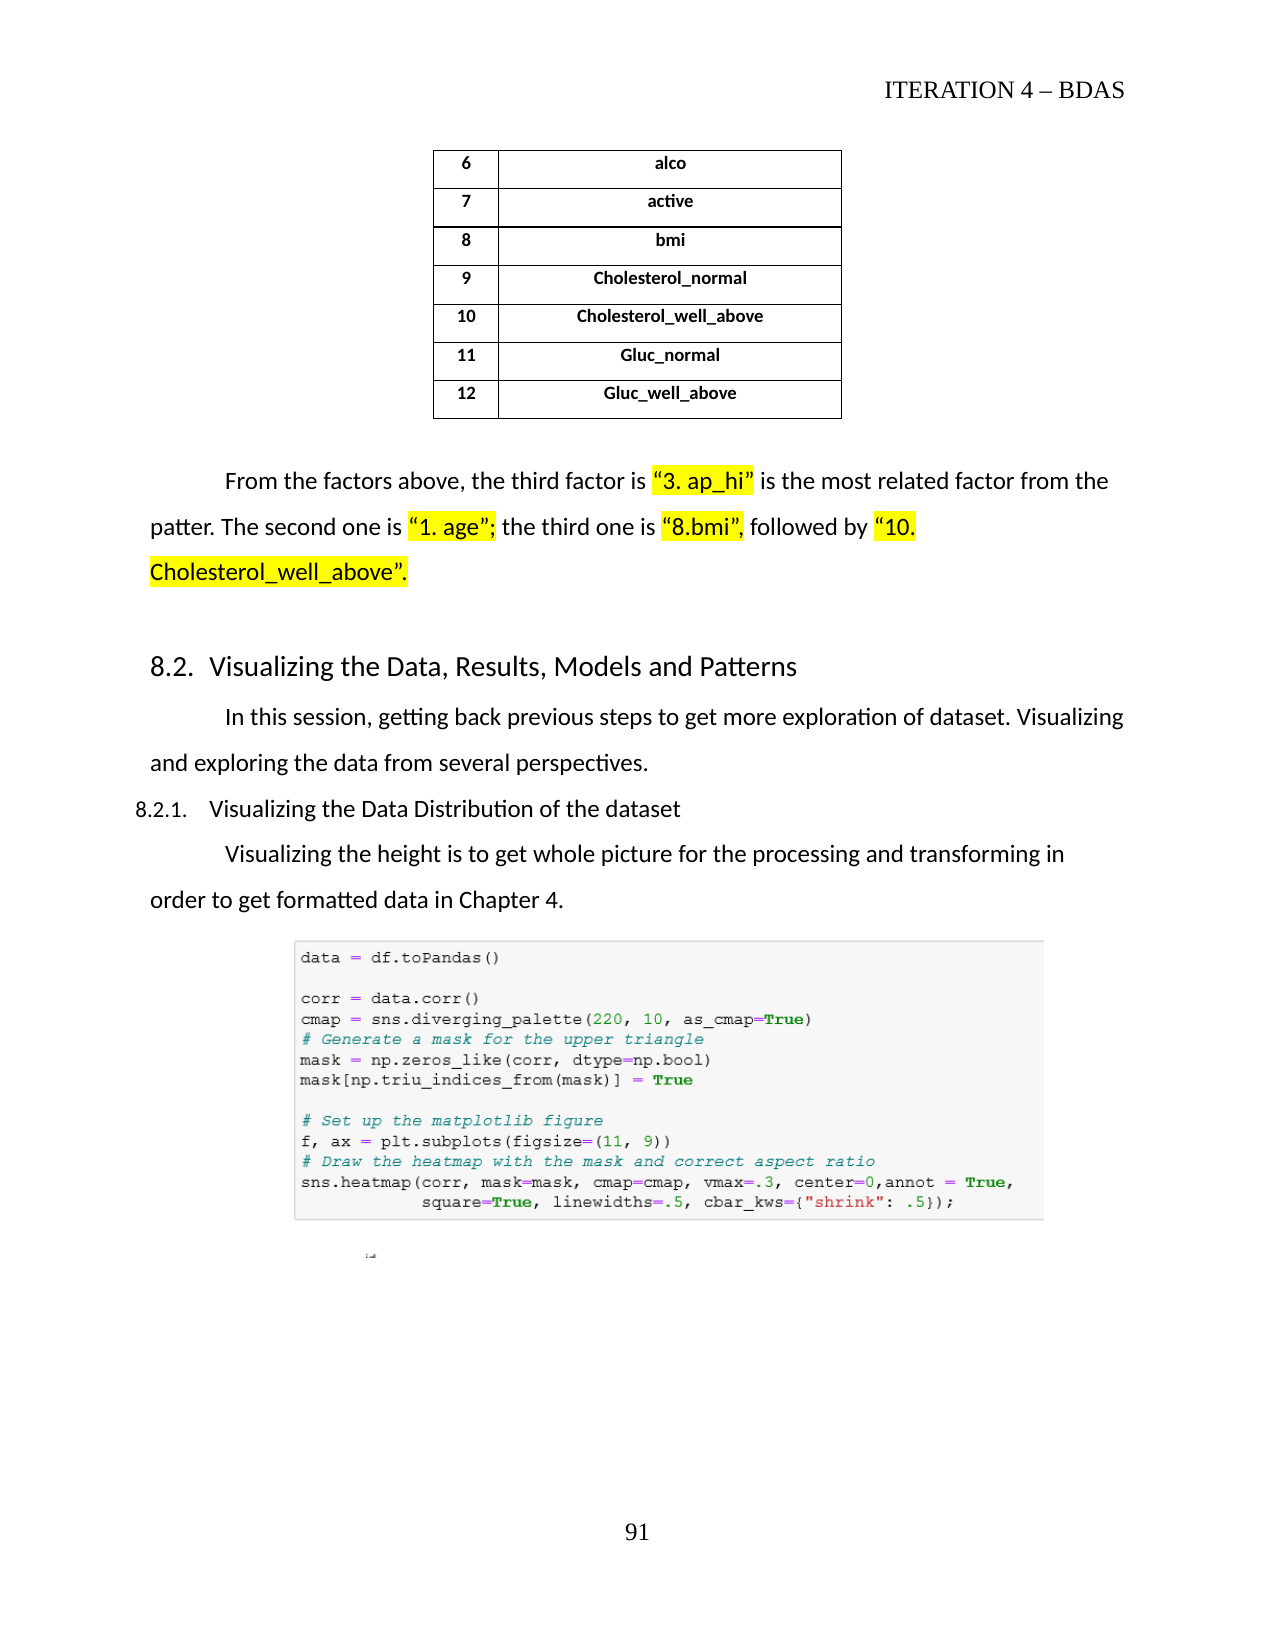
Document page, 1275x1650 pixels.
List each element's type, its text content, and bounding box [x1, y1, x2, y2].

text From the factors above, the third factor is “3. ap_hi” is the most related factor from the patter. The second one is “1. age”; the third one is “8.bmi”, followed by “10. Cholesterol_well_above”. [150, 465, 1125, 587]
table_cell 11 [434, 343, 498, 380]
table_cell alco [499, 151, 841, 188]
list Visualizing the Data Distribution of the dataset [135, 793, 1125, 823]
table_cell 7 [434, 189, 498, 226]
table_cell bmi [499, 228, 841, 265]
table_cell Gluc_normal [499, 343, 841, 380]
text In this session, getting back previous steps to get more exploration of dataset. Visualizing and exploring the data from several perspectives. [150, 701, 1125, 777]
table_cell 12 [434, 381, 498, 418]
list Visualizing the Data, Results, Models and Patterns [150, 648, 1125, 683]
table_cell Gluc_well_above [499, 381, 841, 418]
table_cell active [499, 189, 841, 226]
table_cell Cholesterol_well_above [499, 305, 841, 342]
table_cell 8 [434, 228, 498, 265]
picture [290, 930, 1045, 1258]
table_cell 10 [434, 305, 498, 342]
table_cell Cholesterol_normal [499, 266, 841, 303]
table_cell 9 [434, 266, 498, 303]
text Visualizing the height is to get whole picture for the processing and transforming in order to get formatted data in Chapter 4. [150, 838, 1125, 915]
table_cell 6 [434, 151, 498, 188]
